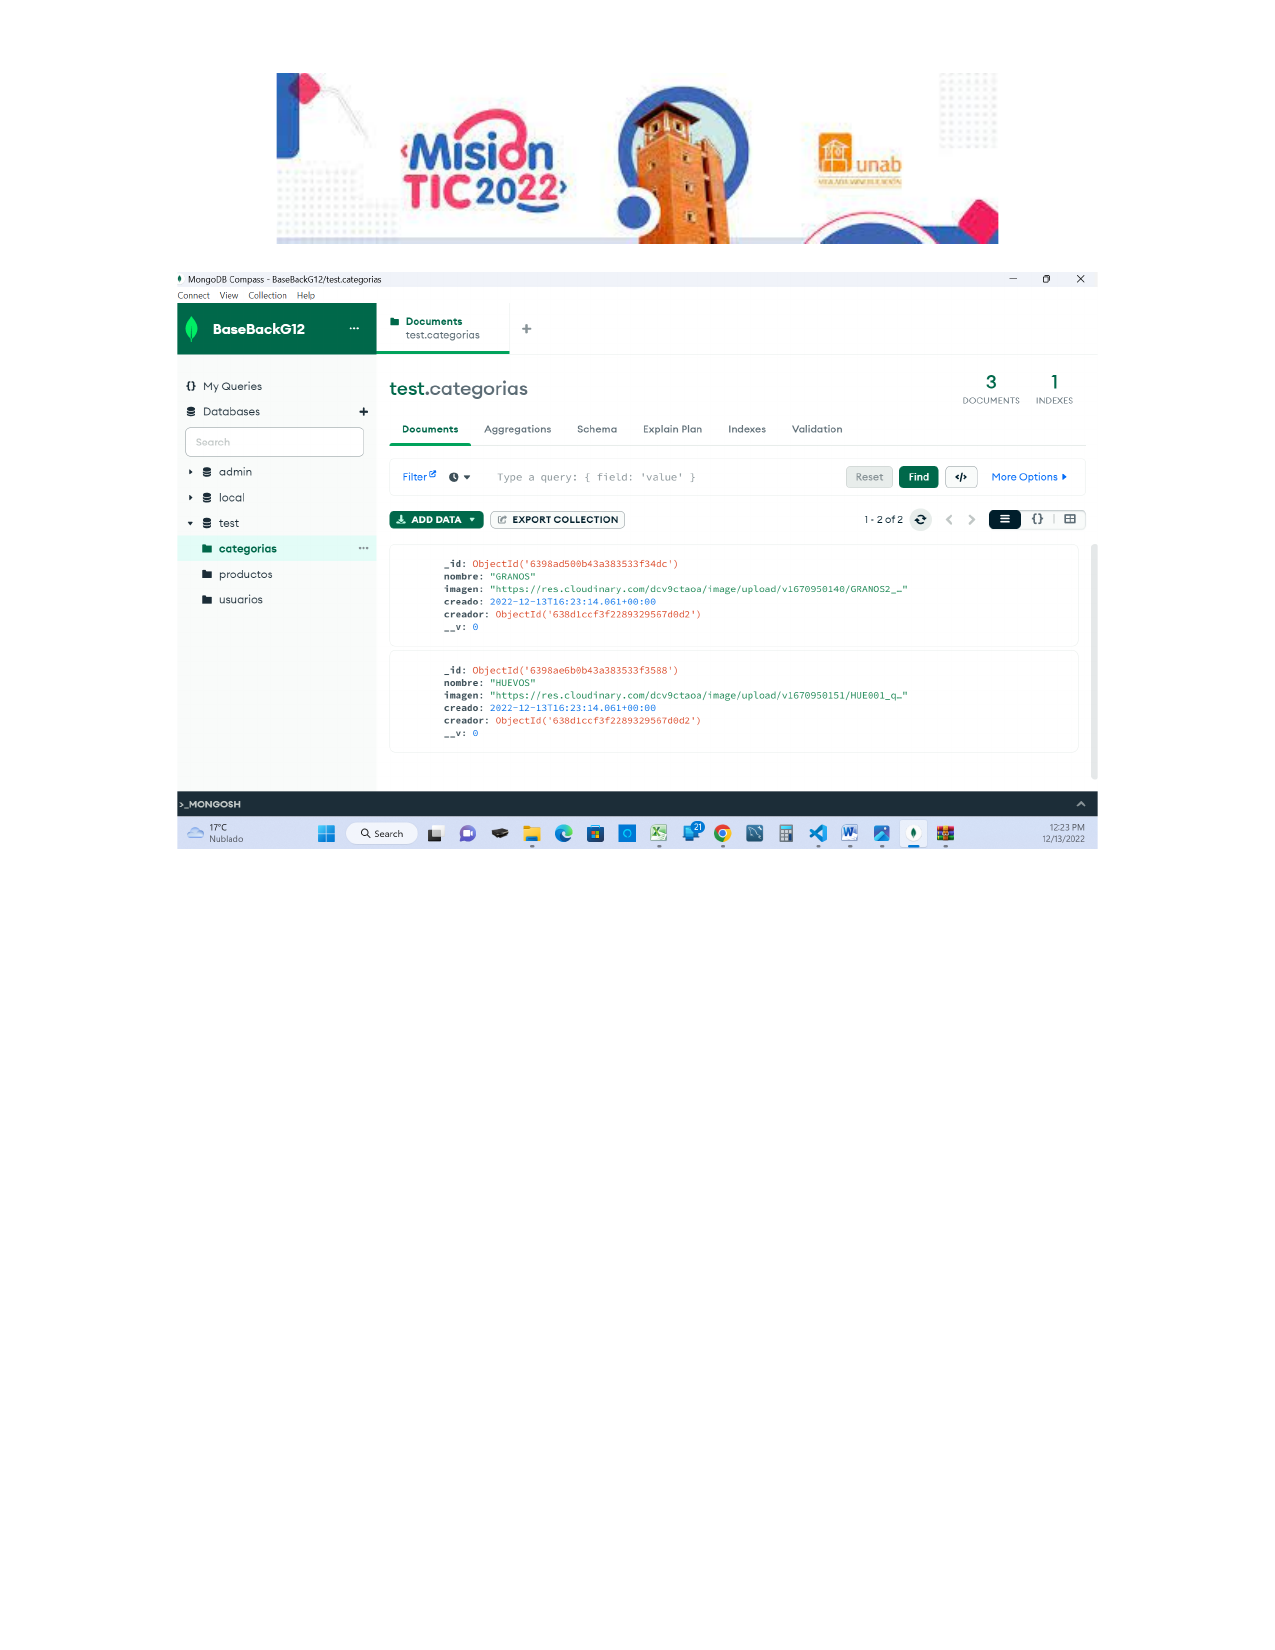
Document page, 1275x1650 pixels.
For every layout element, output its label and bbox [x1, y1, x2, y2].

picture [276, 73, 999, 244]
picture [177, 272, 1098, 849]
